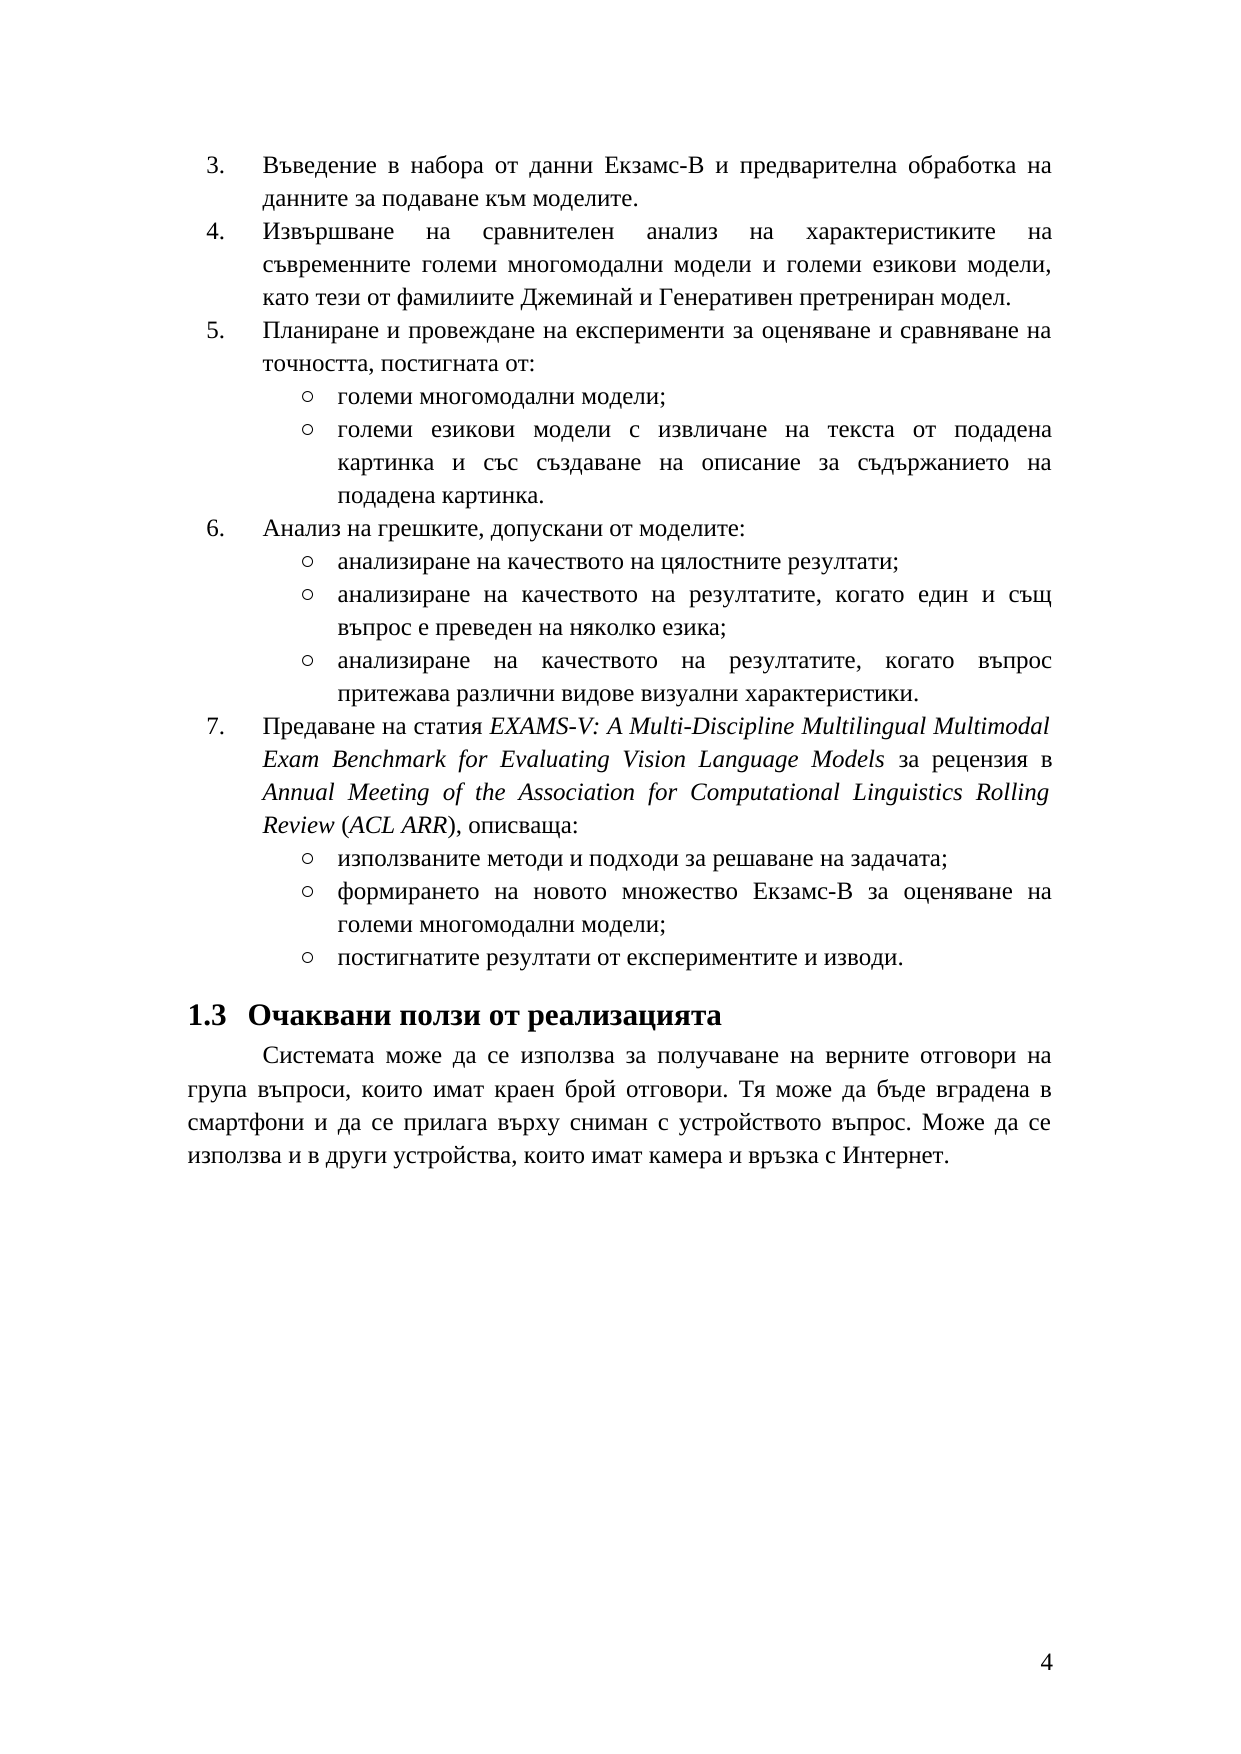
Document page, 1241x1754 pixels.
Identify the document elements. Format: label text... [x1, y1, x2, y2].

list Планиране и провеждане на експерименти за оценяване и сравняване на точността, постигната от: [225, 315, 1053, 377]
text Системата може да се използва за получаване на верните отговори на група въпроси, които имат краен брой отговори. Тя може да бъде вградена в смартфони и да се прилага върху сниман с устройството въпрос. Може да се използва и в други устройства, които имат камера и връзка с Интернет. [187, 1041, 1053, 1168]
list Анализ на грешките, допускани от моделите: [225, 513, 1053, 542]
list Предаване на статия EXAMS-V: A Multi-Discipline Multilingual Multimodal Exam Benchmark for Evaluating Vision Language Models за рецензия в Annual Meeting of the Association for Computational Linguistics Rolling Review (ACL ARR), описваща: [225, 711, 1053, 839]
list Въведение в набора от данни Екзамс-В и предварителна обработка на данните за подаване към моделите. [225, 150, 1053, 212]
list използваните методи и подходи за решаване на задачата; [300, 843, 1053, 872]
list анализиране на качеството на резултатите, когато въпрос притежава различни видове визуални характеристики. [300, 645, 1053, 707]
list формирането на новото множество Екзамс-В за оценяване на големи многомодални модели; [300, 876, 1053, 938]
list Извършване на сравнителен анализ на характеристиките на съвременните големи многомодални модели и големи езикови модели, като тези от фамилиите Джеминай и Генеративен претрениран модел. [225, 216, 1053, 311]
list анализиране на качеството на цялостните резултати; [300, 546, 1053, 575]
list големи езикови модели с извличане на текста от подадена картинка и със създаване на описание за съдържанието на подадена картинка. [300, 414, 1053, 509]
subtitle Очаквани ползи от реализацията [187, 996, 1053, 1032]
list анализиране на качеството на резултатите, когато един и същ въпрос е преведен на няколко езика; [300, 579, 1053, 641]
list големи многомодални модели; [300, 381, 1053, 410]
list постигнатите резултати от експериментите и изводи. [300, 942, 1053, 971]
